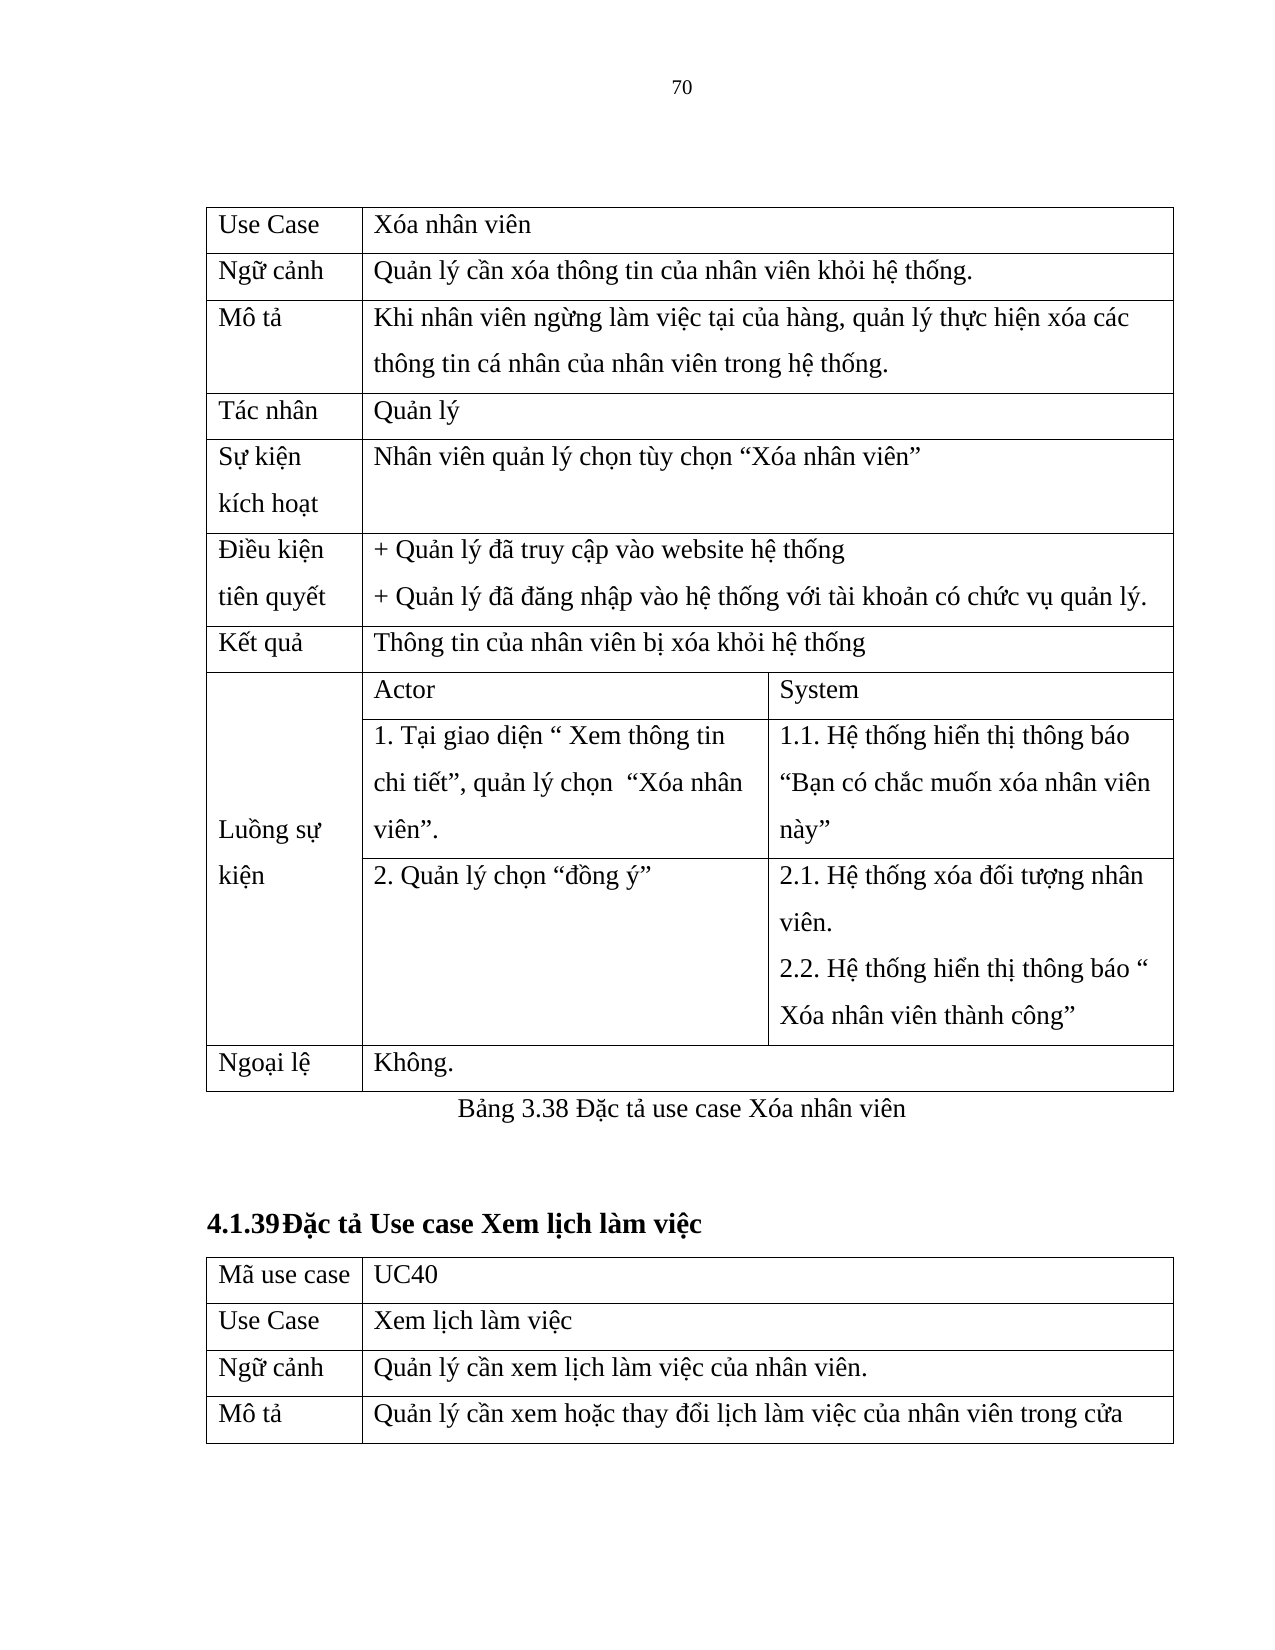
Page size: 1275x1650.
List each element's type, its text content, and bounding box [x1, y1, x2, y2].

subtitle Đặc tả Use case Xem lịch làm việc [207, 1206, 1157, 1240]
table_cell + Quản lý đã truy cập vào website hệ thống + Quản lý đã đăng nhập vào hệ thống với tài khoản có chức vụ quản lý. [363, 534, 1173, 626]
table_cell Quản lý cần xem lịch làm việc của nhân viên. [363, 1351, 1173, 1396]
table_cell 2. Quản lý chọn “đồng ý” [363, 859, 768, 1045]
table_header UC40 [363, 1258, 1173, 1303]
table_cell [363, 1397, 1173, 1442]
table_cell Nhân viên quản lý chọn tùy chọn “Xóa nhân viên” [363, 440, 1173, 532]
table_cell 2.1. Hệ thống xóa đối tượng nhân viên. 2.2. Hệ thống hiển thị thông báo “ Xóa nhân viên thành công” [769, 859, 1173, 1045]
table_cell Sự kiện kích hoạt [207, 440, 362, 532]
table_cell Ngoại lệ [207, 1046, 362, 1091]
table_cell Ngữ cảnh [207, 1351, 362, 1396]
table_cell Ngữ cảnh [207, 254, 362, 300]
table_cell 1.1. Hệ thống hiển thị thông báo “Bạn có chắc muốn xóa nhân viên này” [769, 720, 1173, 858]
table_cell Actor [363, 673, 768, 718]
table_cell Xóa nhân viên [363, 208, 1173, 253]
table_cell Khi nhân viên ngừng làm việc tại của hàng, quản lý thực hiện xóa các thông tin cá nhân của nhân viên trong hệ thống. [363, 301, 1173, 393]
table_cell Điều kiện tiên quyết [207, 534, 362, 626]
table_cell Mô tả [207, 1397, 362, 1442]
table_cell Mô tả [207, 301, 362, 393]
table_cell Kết quả [207, 627, 362, 672]
table_cell System [769, 673, 1173, 718]
table_cell Quản lý [363, 394, 1173, 439]
table_cell Use Case [207, 1304, 362, 1349]
table_cell Tác nhân [207, 394, 362, 439]
table_cell Use Case [207, 208, 362, 253]
table_cell Không. [363, 1046, 1173, 1091]
text Bảng . Đặc tả use case Xóa nhân viên [207, 1092, 1157, 1123]
table_cell Luồng sự kiện [207, 673, 362, 1045]
table_header Mã use case [207, 1258, 362, 1303]
table_cell Thông tin của nhân viên bị xóa khỏi hệ thống [363, 627, 1173, 672]
table_cell Quản lý cần xóa thông tin của nhân viên khỏi hệ thống. [363, 254, 1173, 300]
table_cell 1. Tại giao diện “ Xem thông tin chi tiết”, quản lý chọn “Xóa nhân viên”. [363, 720, 768, 858]
table_cell Xem lịch làm việc [363, 1304, 1173, 1349]
